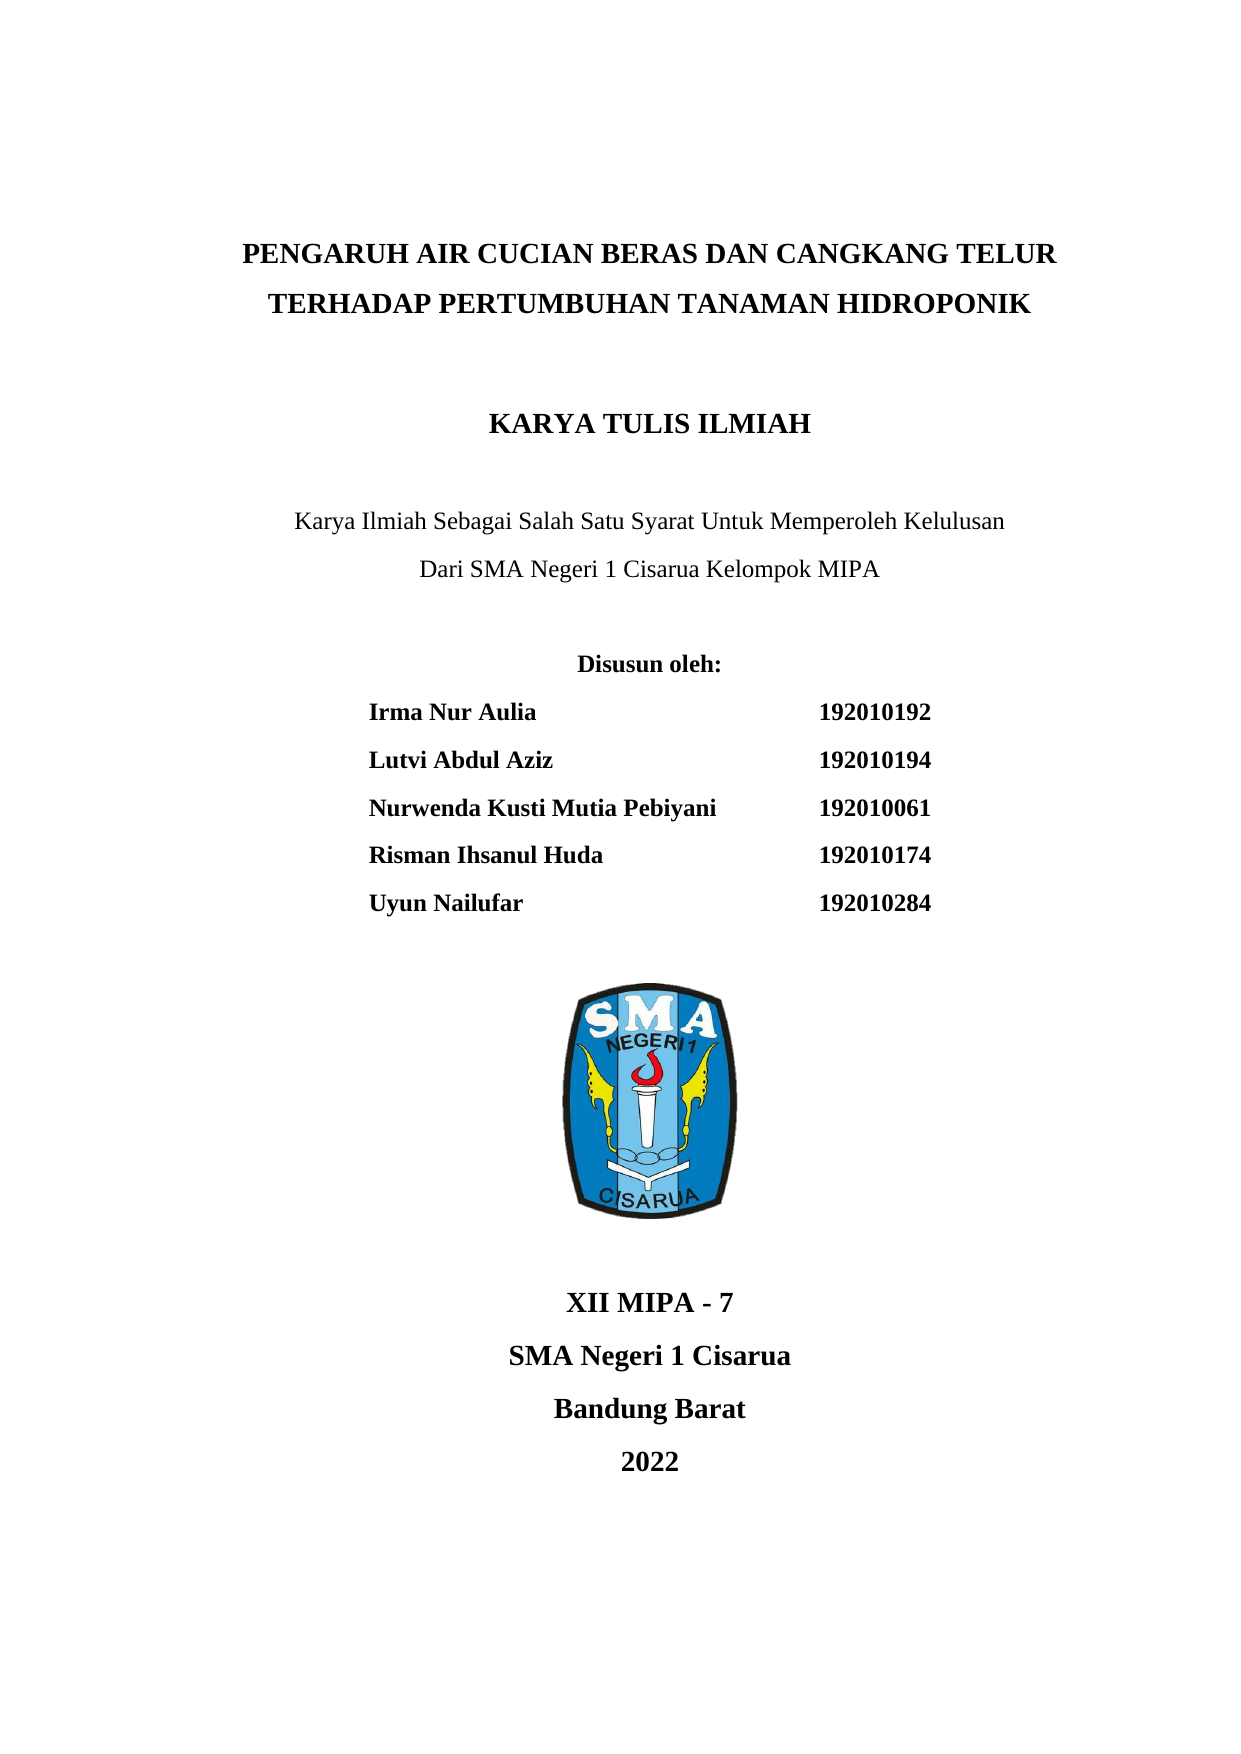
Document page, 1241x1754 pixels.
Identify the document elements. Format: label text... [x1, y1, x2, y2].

text Risman Ihsanul Huda 192010174 [236, 840, 1063, 869]
picture [532, 983, 768, 1219]
text Irma Nur Aulia 192010192 [236, 697, 1063, 726]
text SMA Negeri 1 Cisarua [236, 1338, 1063, 1372]
text Disusun oleh: [236, 649, 1063, 678]
text Bandung Barat [236, 1391, 1063, 1425]
text Nurwenda Kusti Mutia Pebiyani 192010061 [236, 793, 1063, 821]
text Lutvi Abdul Aziz 192010194 [236, 745, 1063, 774]
text Karya Ilmiah Sebagai Salah Satu Syarat Untuk Memperoleh Kelulusan [236, 506, 1063, 535]
text Uyun Nailufar 192010284 [236, 888, 1063, 917]
text Dari SMA Negeri 1 Cisarua Kelompok MIPA [236, 554, 1063, 583]
text KARYA TULIS ILMIAH [236, 406, 1063, 440]
text 2022 [236, 1444, 1063, 1477]
text XII MIPA - 7 [236, 1286, 1063, 1319]
text PENGARUH AIR CUCIAN BERAS DAN CANGKANG TELUR TERHADAP PERTUMBUHAN TANAMAN HIDROPONIK [236, 236, 1063, 320]
